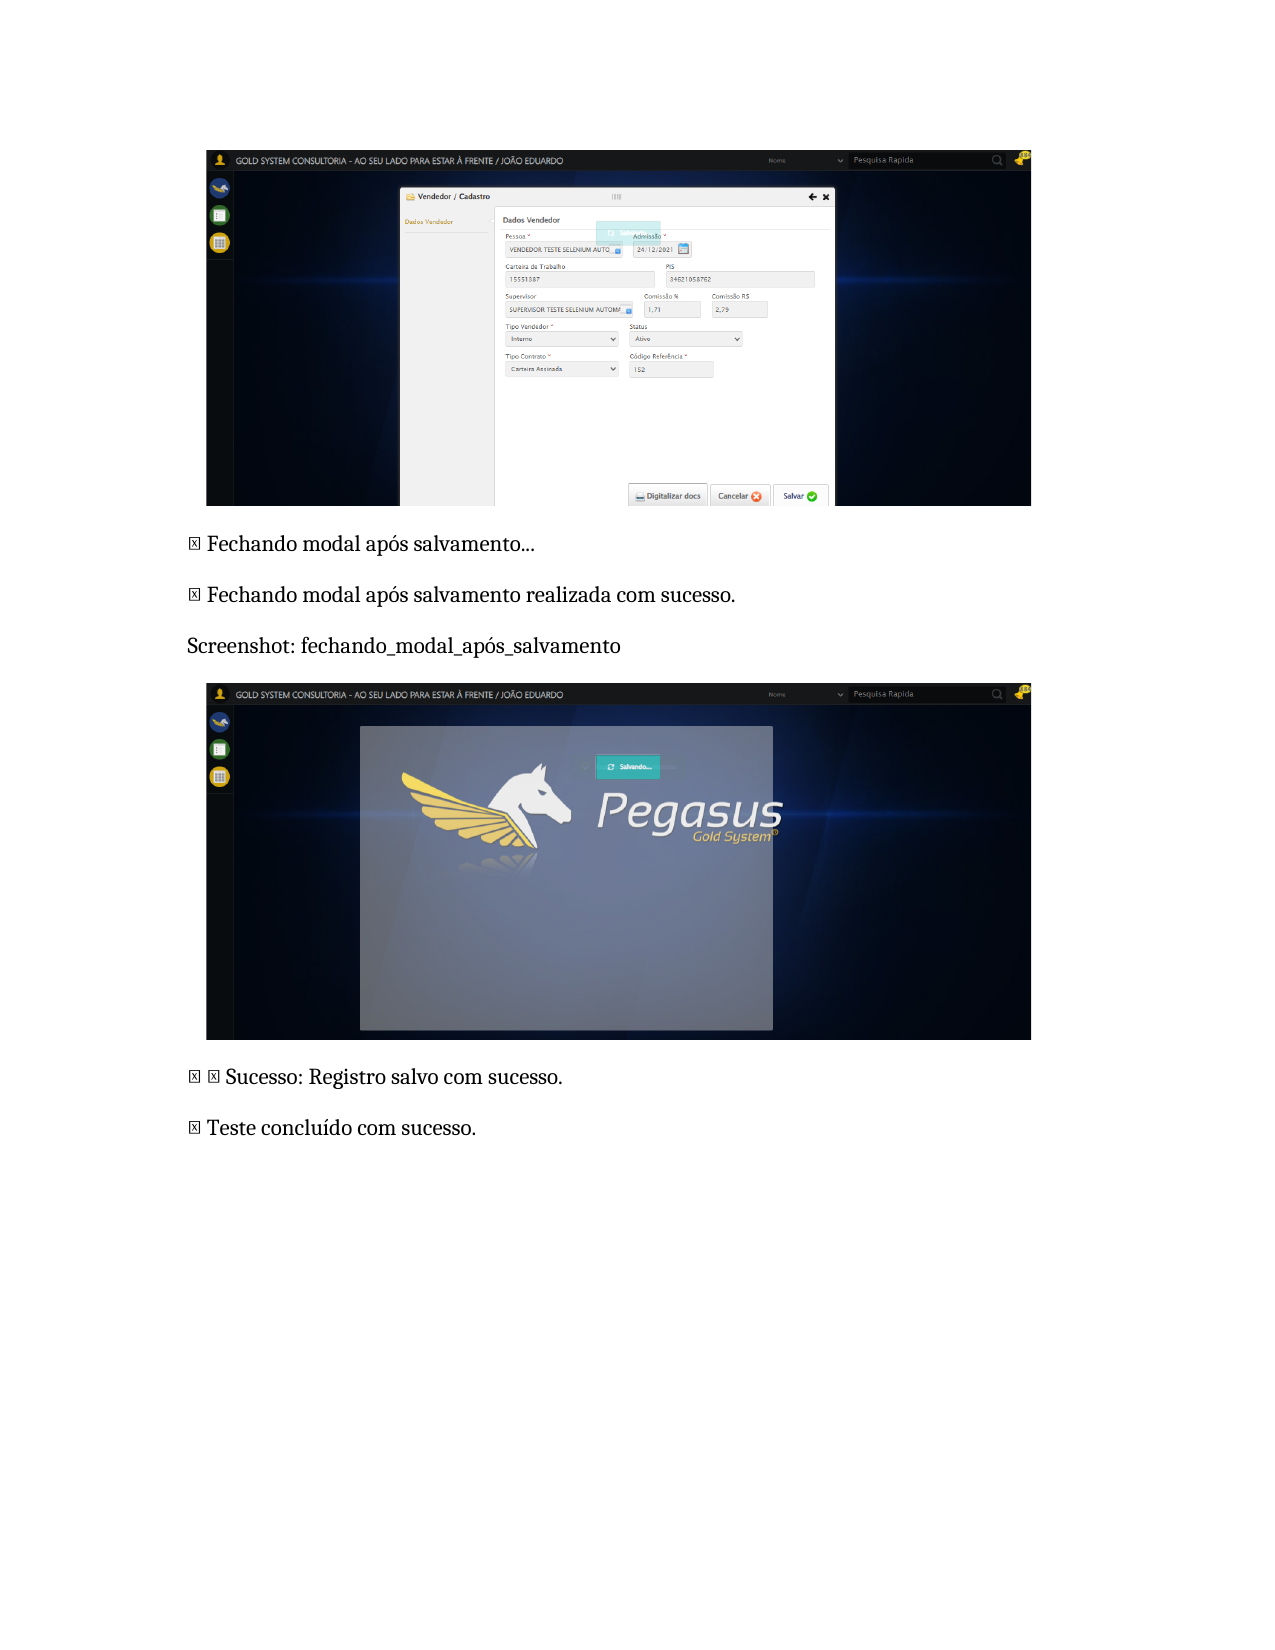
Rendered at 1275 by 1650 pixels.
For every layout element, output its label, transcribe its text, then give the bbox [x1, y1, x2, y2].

text Screenshot: fechando_modal_após_salvamento [187, 632, 1087, 659]
text 🔄 Fechando modal após salvamento... [187, 530, 1087, 557]
text ✅ Fechando modal após salvamento realizada com sucesso. [187, 581, 1087, 608]
picture [206, 683, 1032, 1040]
text ✅ Teste concluído com sucesso. [187, 1115, 1087, 1141]
text 📢 ✅ Sucesso: Registro salvo com sucesso. [187, 1064, 1087, 1090]
picture [206, 150, 1032, 506]
